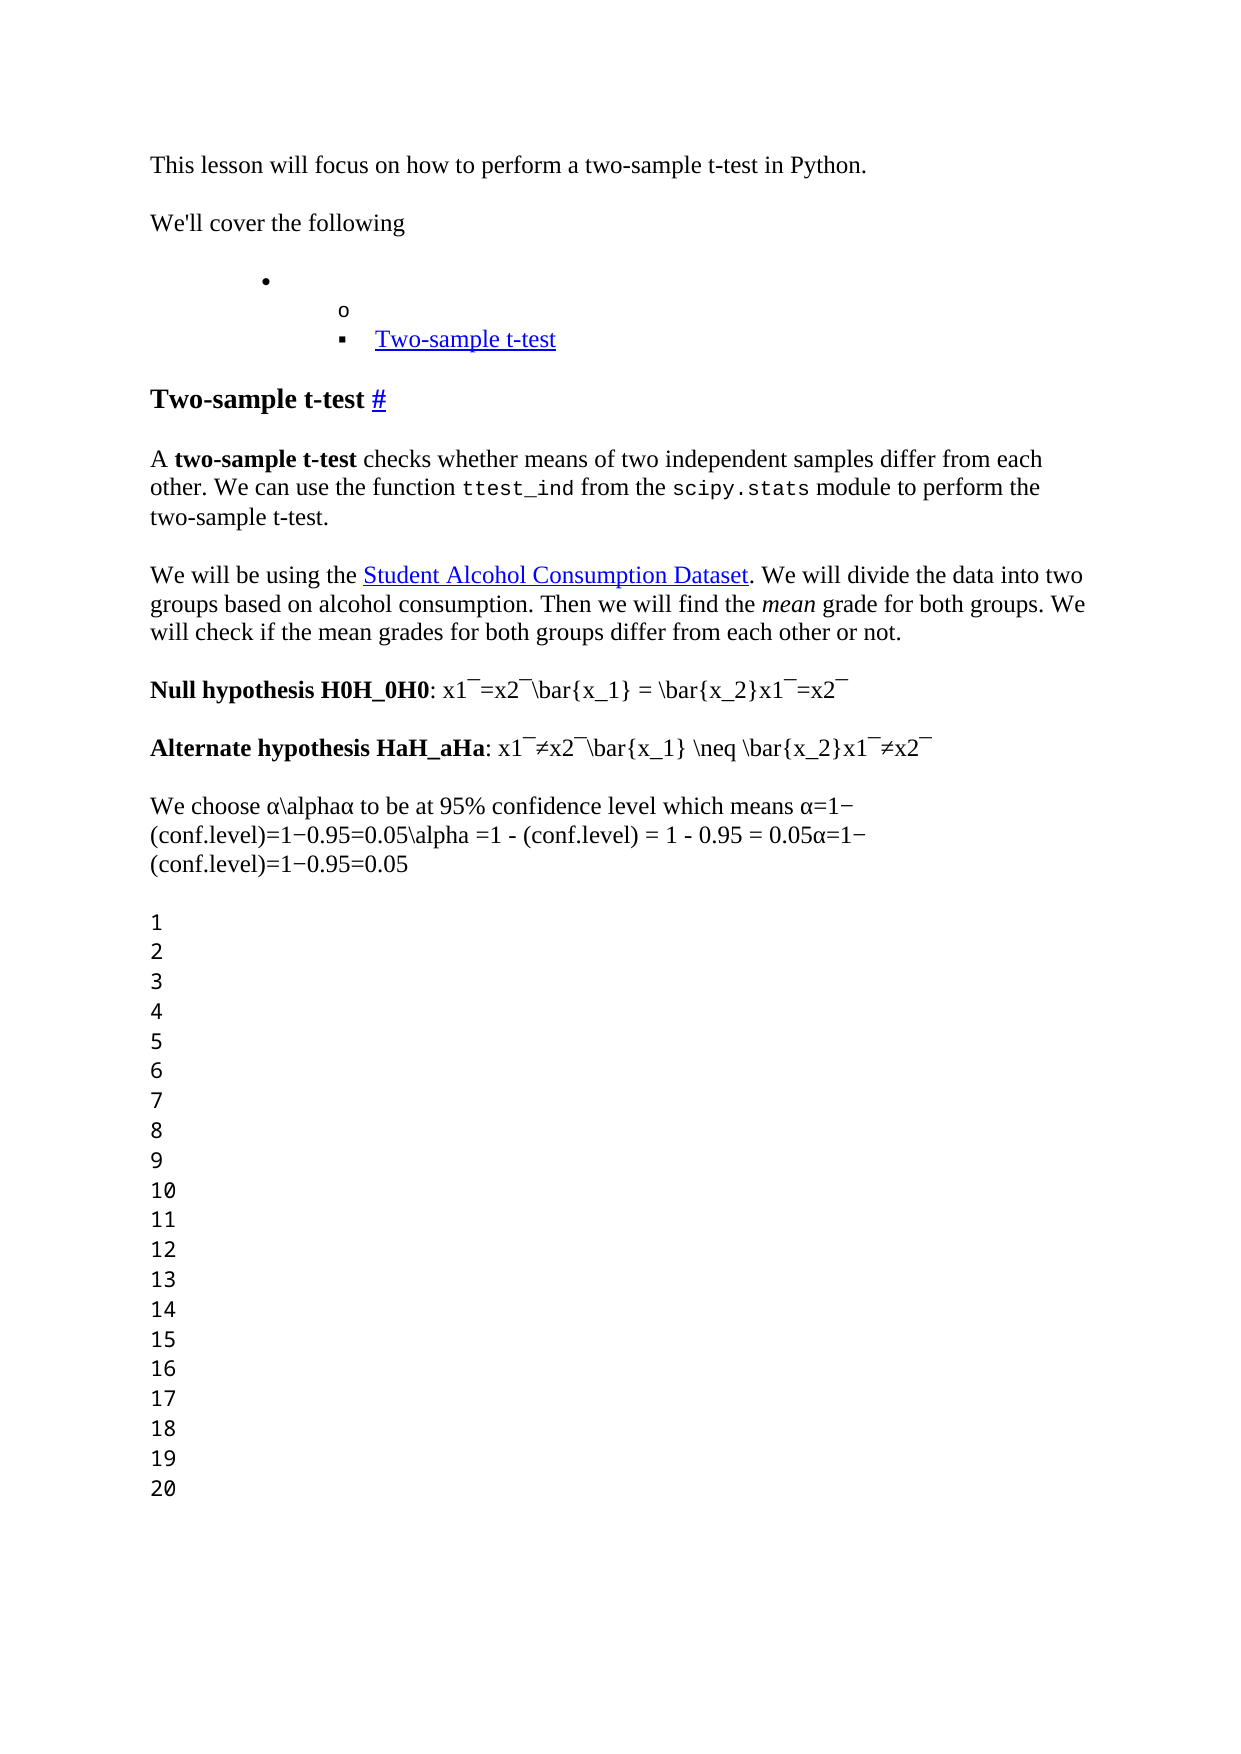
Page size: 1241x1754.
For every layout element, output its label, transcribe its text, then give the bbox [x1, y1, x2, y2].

text 15 [150, 1324, 1090, 1353]
list Two-sample t-test [337, 324, 1090, 353]
text Two-sample t-test # [150, 382, 1090, 414]
text Alternate hypothesis HaH_aH​a​​: x1¯≠x2¯\bar{x_1} \neq \bar{x_2}​x​1​​​¯​​≠​x​2​​​¯​​ [150, 733, 1090, 762]
text 20 [150, 1473, 1090, 1502]
text 18 [150, 1413, 1090, 1443]
text This lesson will focus on how to perform a two-sample t-test in Python. [150, 150, 1090, 179]
text 1 [150, 907, 1090, 936]
text 8 [150, 1115, 1090, 1145]
text 10 [150, 1175, 1090, 1204]
text 7 [150, 1085, 1090, 1115]
text Null hypothesis H0H_0H​0​​: x1¯=x2¯\bar{x_1} = \bar{x_2}​x​1​​​¯​​=​x​2​​​¯​​ [150, 675, 1090, 704]
text 2 [150, 936, 1090, 966]
text 14 [150, 1294, 1090, 1324]
text 6 [150, 1056, 1090, 1085]
text 13 [150, 1264, 1090, 1294]
text We choose α\alphaα to be at 95% confidence level which means α=1−(conf.level)=1−0.95=0.05\alpha =1 - (conf.level) = 1 - 0.95 = 0.05α=1−(conf.level)=1−0.95=0.05 [150, 791, 1090, 877]
text 3 [150, 966, 1090, 996]
text 4 [150, 996, 1090, 1026]
text We'll cover the following [150, 208, 1090, 237]
text 12 [150, 1234, 1090, 1264]
text 17 [150, 1383, 1090, 1413]
text 11 [150, 1204, 1090, 1234]
text 19 [150, 1443, 1090, 1473]
text 5 [150, 1026, 1090, 1056]
text 16 [150, 1353, 1090, 1383]
text A two-sample t-test checks whether means of two independent samples differ from each other. We can use the function ttest_ind from the scipy.stats module to perform the two-sample t-test. [150, 444, 1090, 531]
text We will be using the Student Alcohol Consumption Dataset. We will divide the data into two groups based on alcohol consumption. Then we will find the mean grade for both groups. We will check if the mean grades for both groups differ from each other or not. [150, 560, 1090, 646]
text 9 [150, 1145, 1090, 1175]
